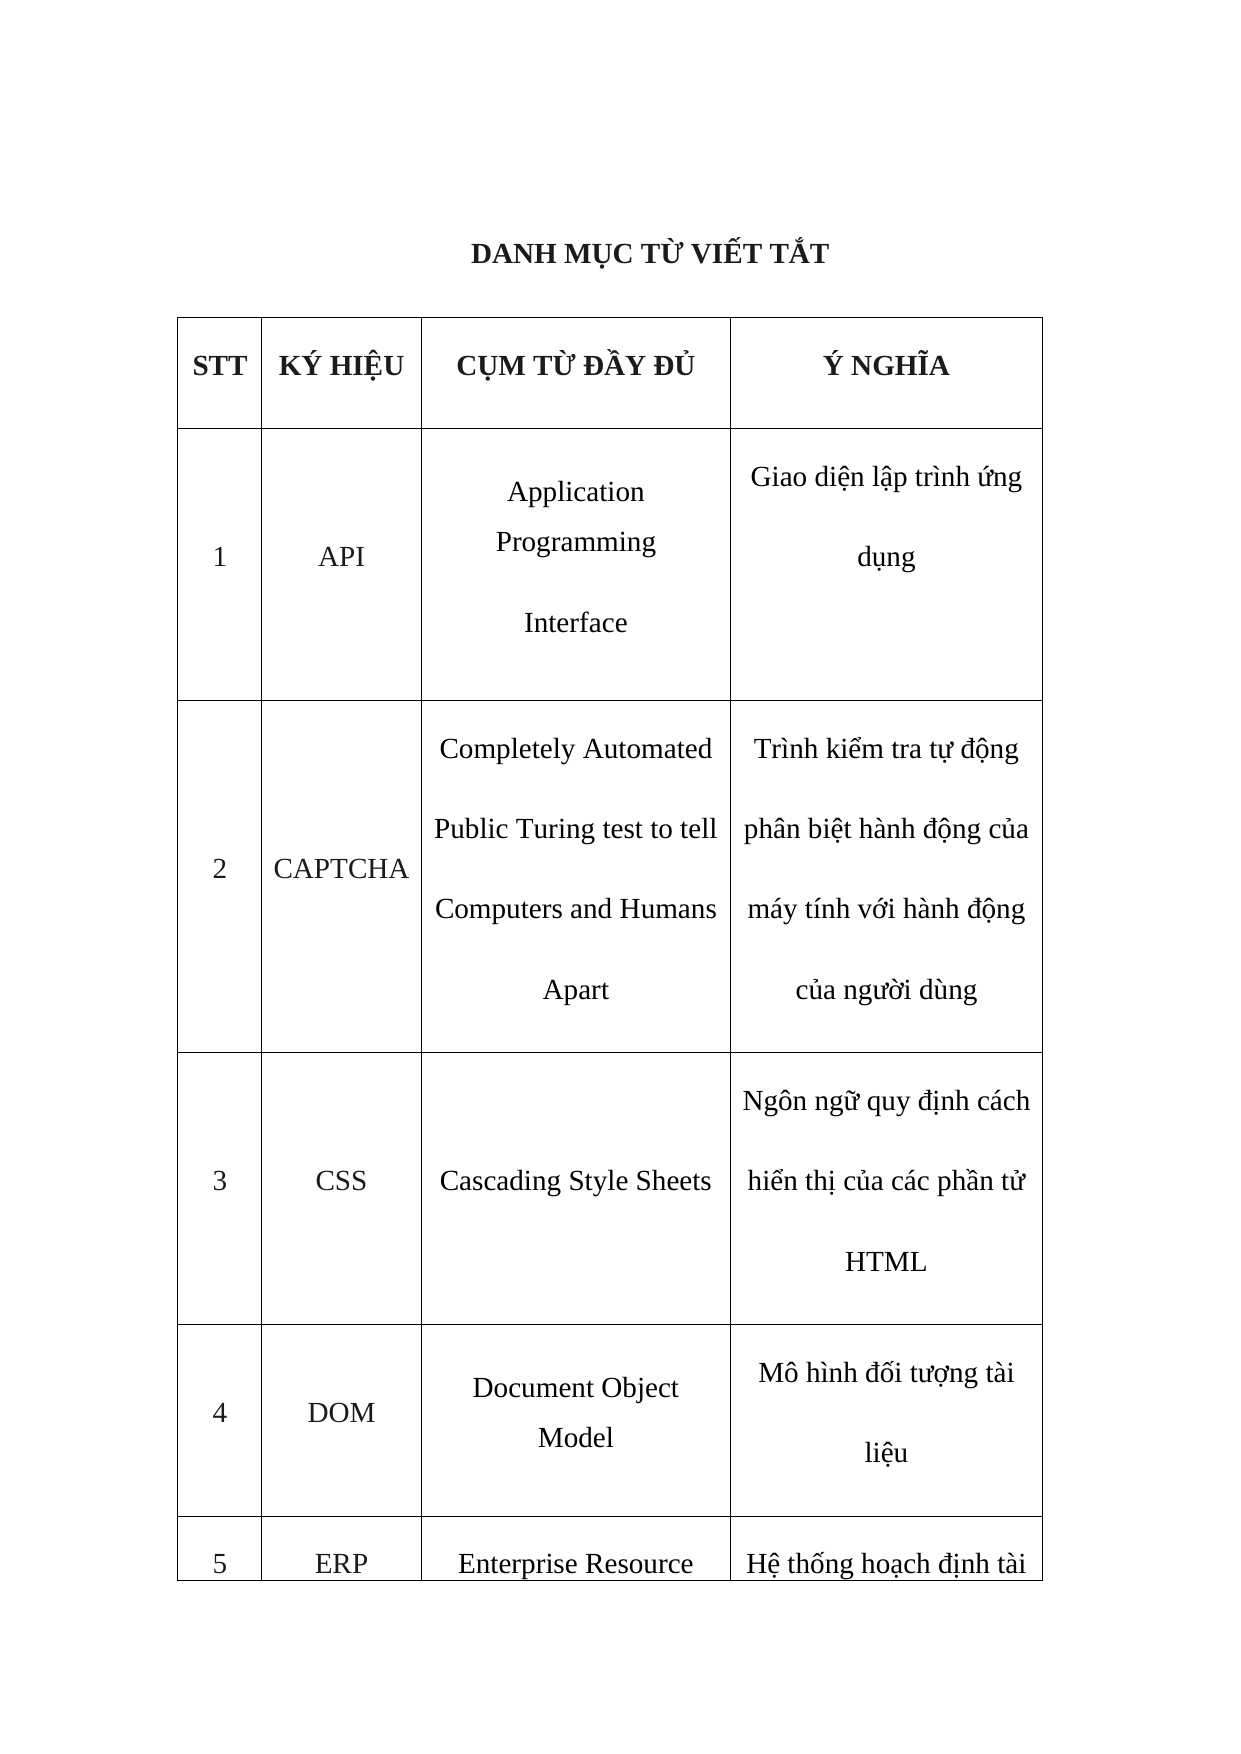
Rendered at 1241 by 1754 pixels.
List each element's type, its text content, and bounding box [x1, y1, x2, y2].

table_cell 5 [178, 1517, 261, 1580]
table_cell CAPTCHA [262, 701, 421, 1052]
text DANH MỤC TỪ VIẾT TẮT [177, 236, 1123, 270]
table_cell Cascading Style Sheets [422, 1053, 730, 1324]
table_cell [731, 1517, 1042, 1580]
table_cell DOM [262, 1325, 421, 1516]
table_cell 3 [178, 1053, 261, 1324]
table_header Ý NGHĨA [731, 318, 1042, 428]
table_header KÝ HIỆU [262, 318, 421, 428]
table_cell 2 [178, 701, 261, 1052]
table_cell Document Object Model [422, 1325, 730, 1516]
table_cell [422, 1517, 730, 1580]
table_cell Application Programming Interface [422, 429, 730, 700]
table_header CỤM TỪ ĐẦY ĐỦ [422, 318, 730, 428]
table_cell Trình kiểm tra tự động phân biệt hành động của máy tính với hành động của người dùng [731, 701, 1042, 1052]
table_header STT [178, 318, 261, 428]
table_cell CSS [262, 1053, 421, 1324]
table_cell Giao diện lập trình ứng dụng [731, 429, 1042, 700]
table_cell 1 [178, 429, 261, 700]
table_cell Ngôn ngữ quy định cách hiển thị của các phần tử HTML [731, 1053, 1042, 1324]
table_cell Completely Automated Public Turing test to tell Computers and Humans Apart [422, 701, 730, 1052]
table_cell API [262, 429, 421, 700]
table_cell ERP [262, 1517, 421, 1580]
table_cell Mô hình đối tượng tài liệu [731, 1325, 1042, 1516]
table_cell 4 [178, 1325, 261, 1516]
